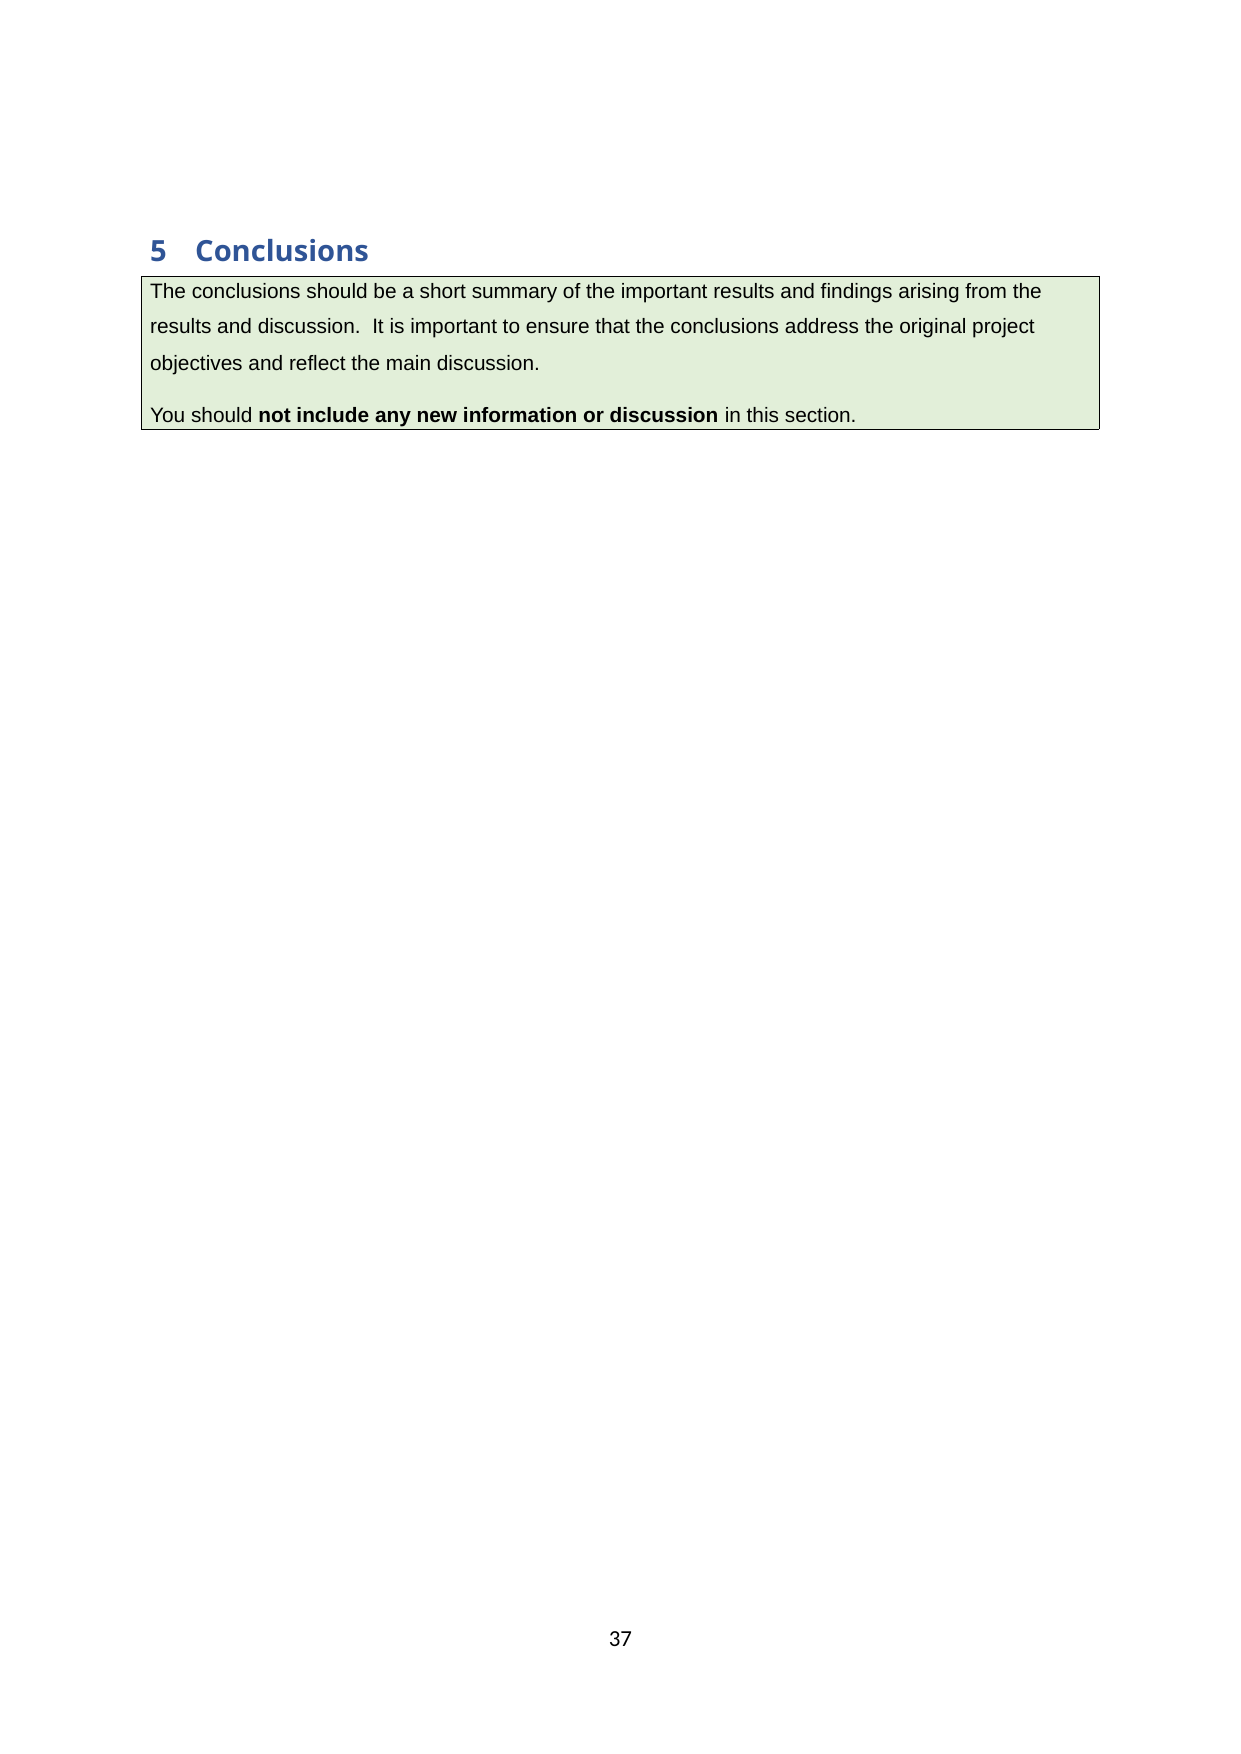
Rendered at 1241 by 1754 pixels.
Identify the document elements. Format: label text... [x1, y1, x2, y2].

text You should not include any new information or discussion in this section. [142, 400, 1099, 429]
subtitle Conclusions [150, 230, 1090, 270]
text The conclusions should be a short summary of the important results and findings arising from the results and discussion. It is important to ensure that the conclusions address the original project objectives and reflect the main discussion. [142, 277, 1099, 374]
